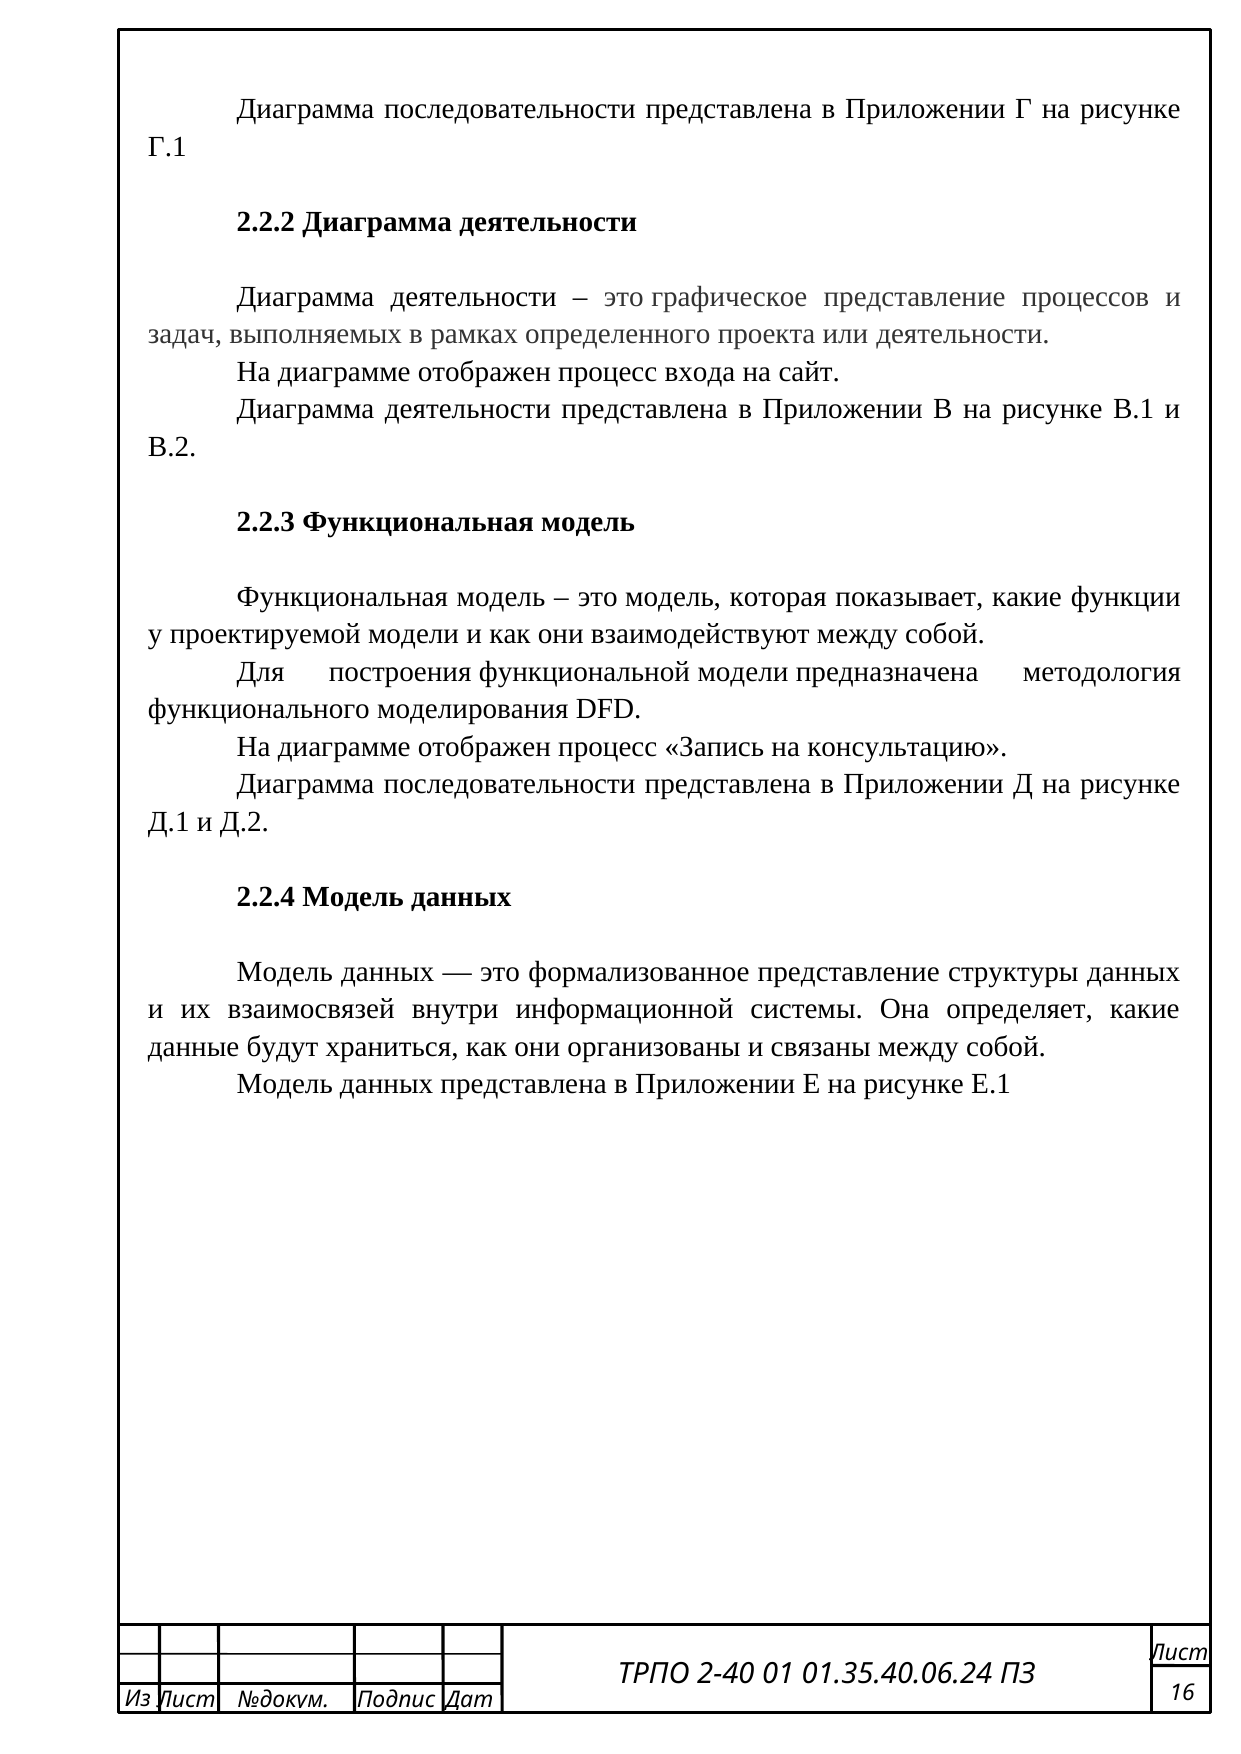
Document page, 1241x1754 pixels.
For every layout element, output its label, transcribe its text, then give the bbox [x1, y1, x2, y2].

text Функциональная модель – это модель, которая показывает, какие функции у проектируемой модели и как они взаимодействуют между собой. [148, 576, 1181, 651]
text Модель данных представлена в Приложении Е на рисунке Е.1 [148, 1064, 1181, 1101]
text Диаграмма последовательности представлена в Приложении Д на рисунке Д.1 и Д.2. [148, 764, 1181, 839]
text Модель данных — это формализованное представление структуры данных и их взаимосвязей внутри информационной системы. Она определяет, какие данные будут храниться, как они организованы и связаны между собой. [148, 951, 1181, 1064]
text На диаграмме отображен процесс «Запись на консультацию». [148, 726, 1181, 764]
text Для построения функциональной модели предназначена методология функционального моделирования DFD. [148, 651, 1181, 726]
text 2.2.4 Модель данных [148, 876, 1181, 914]
text Диаграмма последовательности представлена в Приложении Г на рисунке Г.1 [148, 89, 1181, 164]
text На диаграмме отображен процесс входа на сайт. [148, 351, 1181, 389]
text 2.2.2 Диаграмма деятельности [148, 201, 1181, 239]
text 2.2.3 Функциональная модель [148, 501, 1181, 539]
text Диаграмма деятельности – это графическое представление процессов и задач, выполняемых в рамках определенного проекта или деятельности. [148, 276, 1181, 351]
text Диаграмма деятельности представлена в Приложении В на рисунке В.1 и В.2. [148, 389, 1181, 464]
